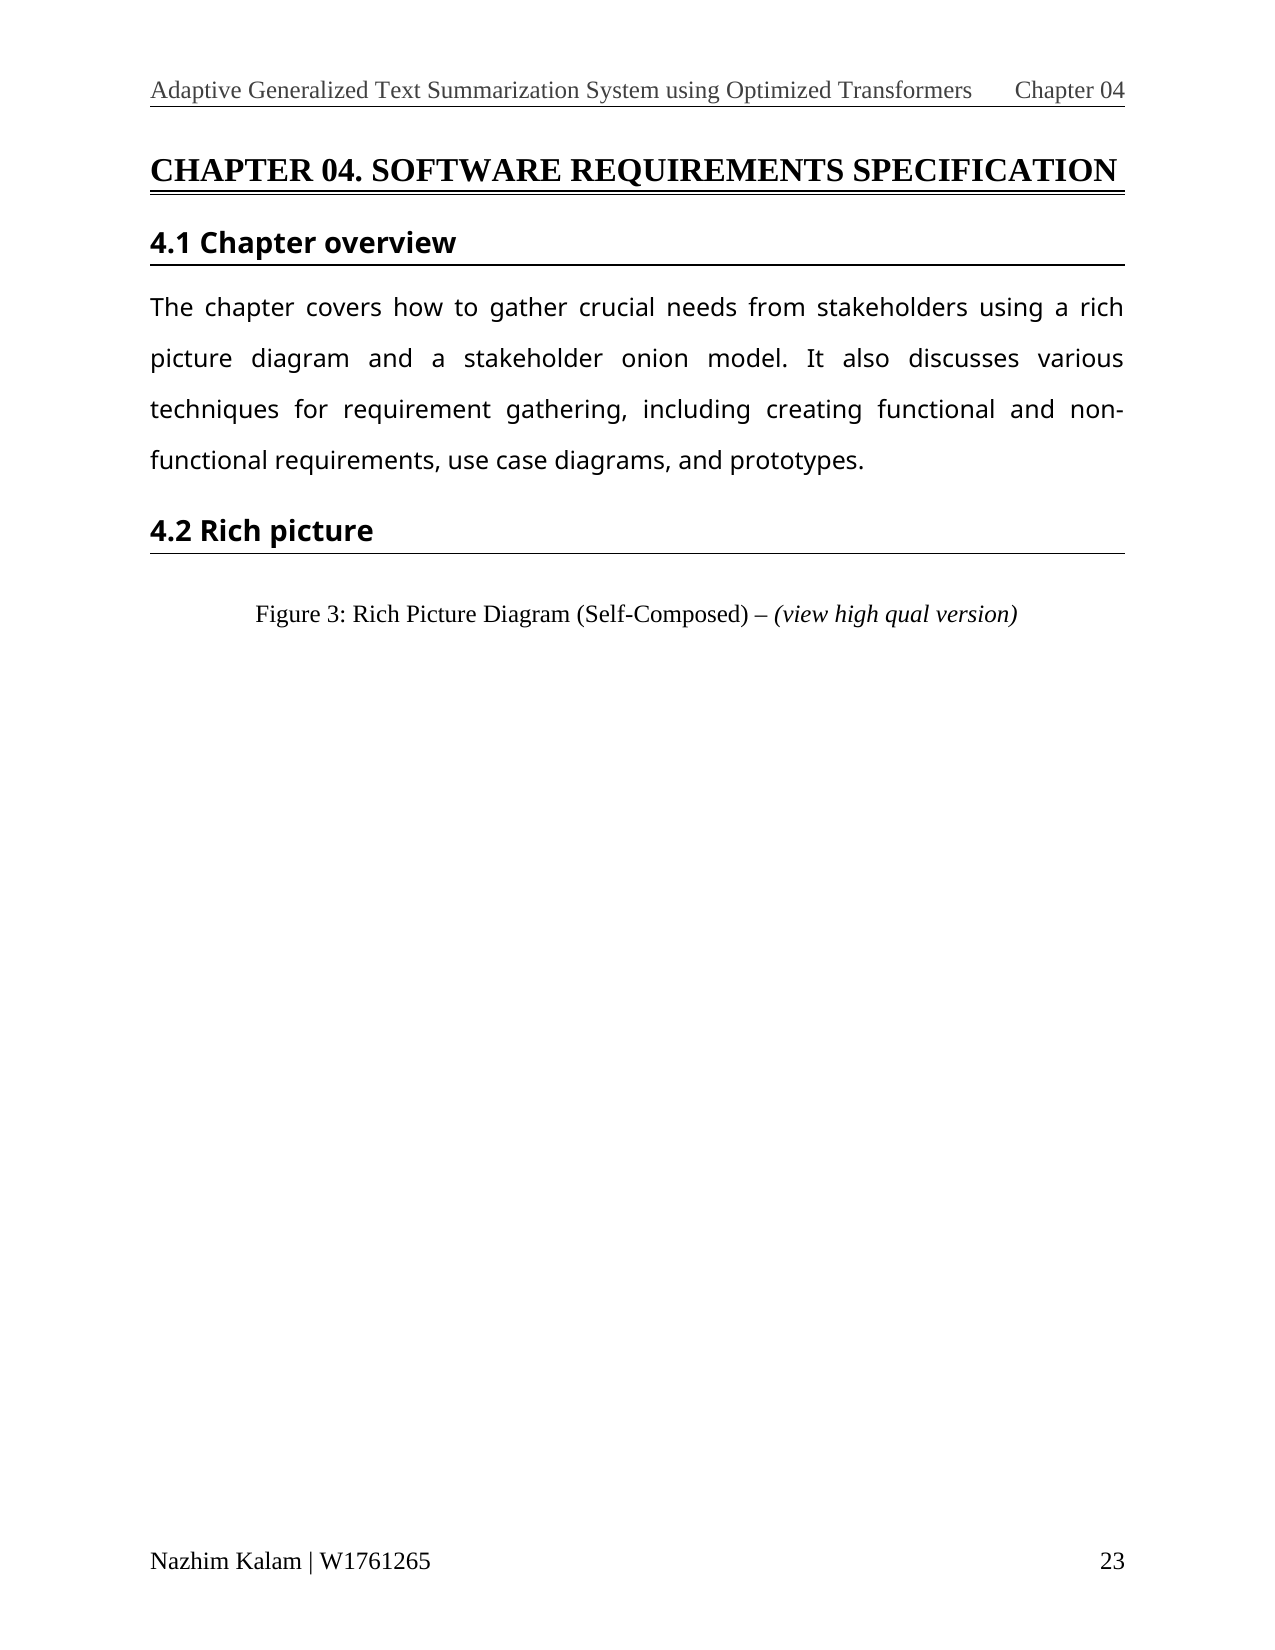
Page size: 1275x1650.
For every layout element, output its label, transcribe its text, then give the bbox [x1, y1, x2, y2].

text Figure 4: Rich Picture Diagram (Self-Composed) – (view high qual version) [150, 599, 1125, 628]
subtitle CHAPTER 04. SOFTWARE REQUIREMENTS SPECIFICATION [150, 150, 1125, 190]
text The chapter covers how to gather crucial needs from stakeholders using a rich picture diagram and a stakeholder onion model. It also discusses various techniques for requirement gathering, including creating functional and non-functional requirements, use case diagrams, and prototypes. [150, 290, 1125, 477]
subtitle 4.1 Chapter overview [150, 223, 1125, 264]
subtitle 4.2 Rich picture [150, 511, 1125, 553]
